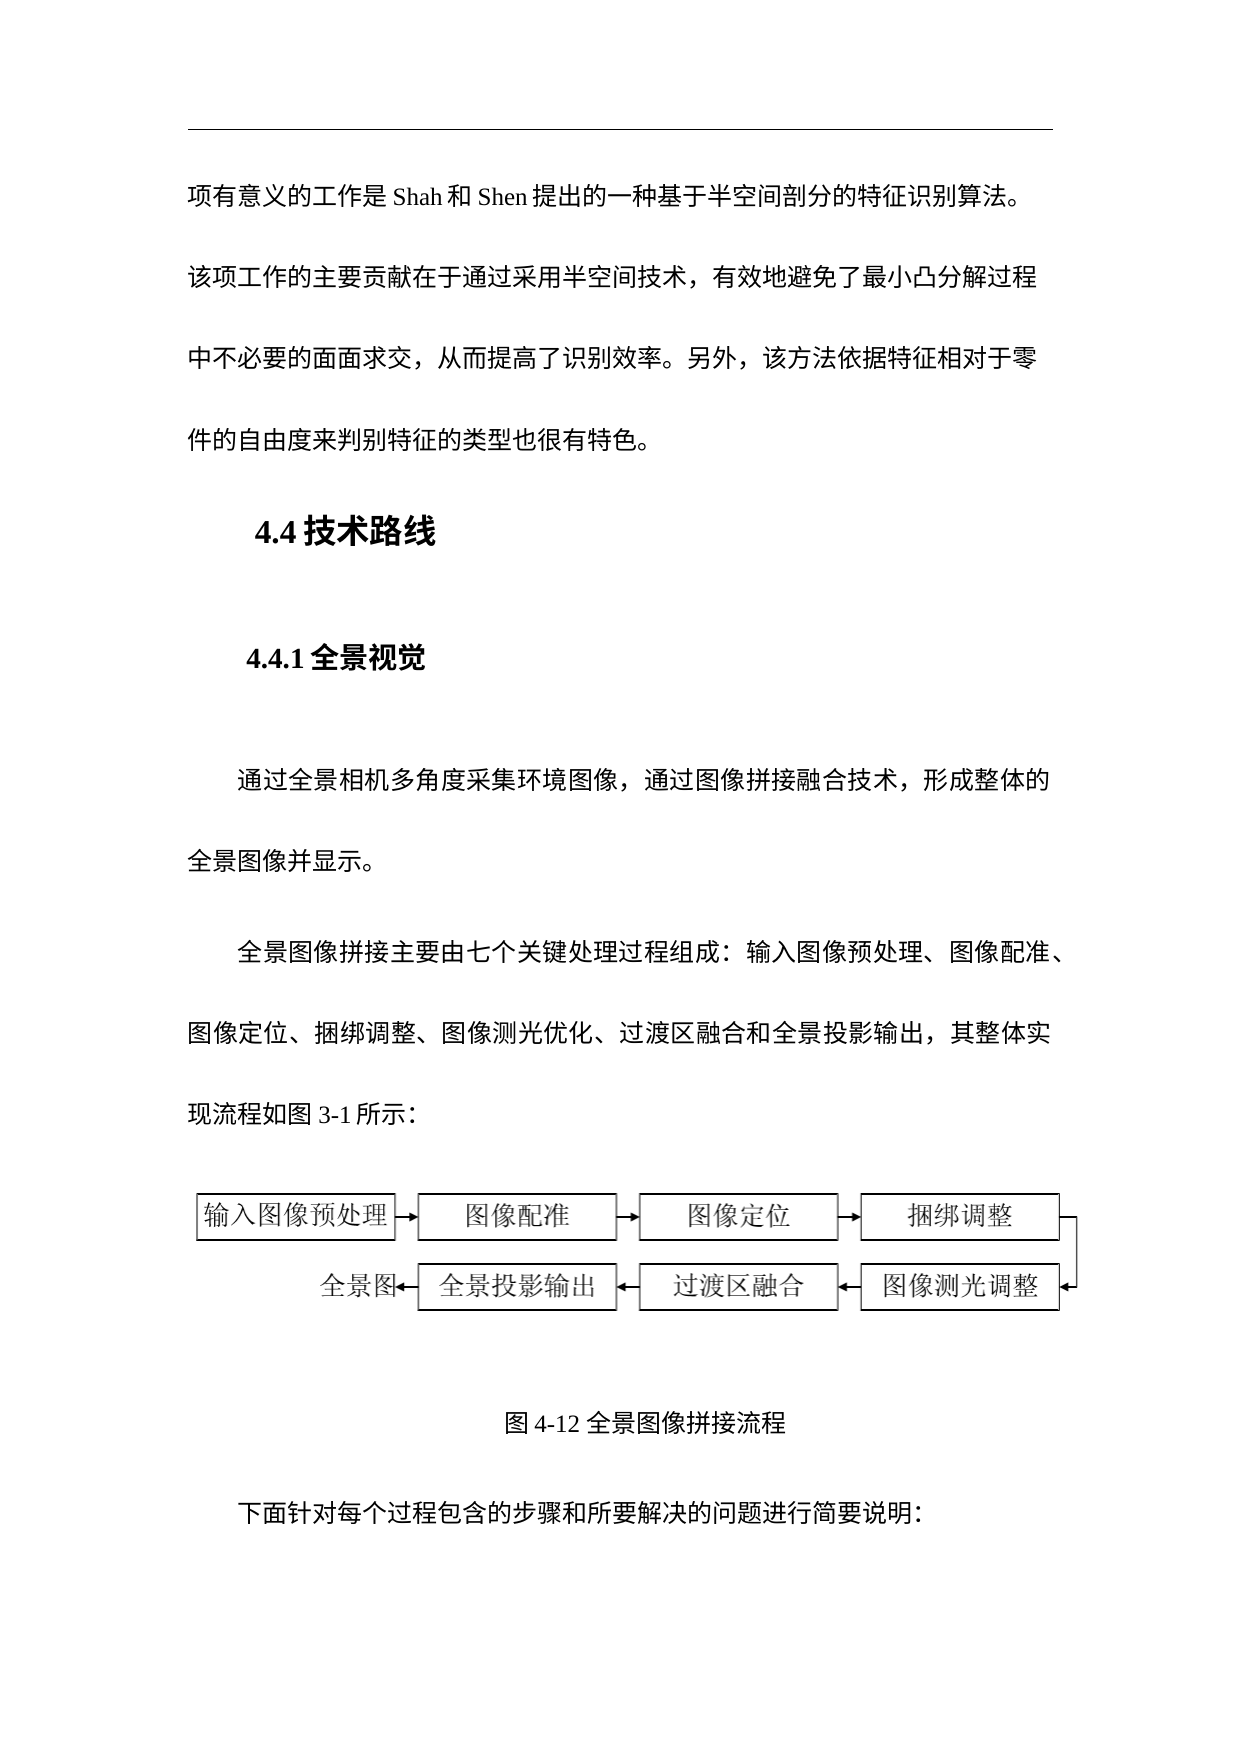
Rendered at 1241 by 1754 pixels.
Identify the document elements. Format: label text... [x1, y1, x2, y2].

text 通过全景相机多角度采集环境图像，通过图像拼接融合技术，形成整体的全景图像并显示。 [187, 746, 1053, 892]
text 图4-12 全景图像拼接流程 [187, 1389, 1053, 1454]
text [187, 162, 1053, 471]
subtitle 4.4技术路线 [187, 496, 1053, 561]
text 下面针对每个过程包含的步骤和所要解决的问题进行简要说明： [187, 1479, 1053, 1544]
subtitle 4.4.1全景视觉 [187, 623, 1053, 688]
text 全景图像拼接主要由七个关键处理过程组成：输入图像预处理、图像配准、图像定位、捆绑调整、图像测光优化、过渡区融合和全景投影输出，其整体实现流程如图 3-1所示： [187, 918, 1053, 1145]
picture [187, 1170, 1092, 1338]
